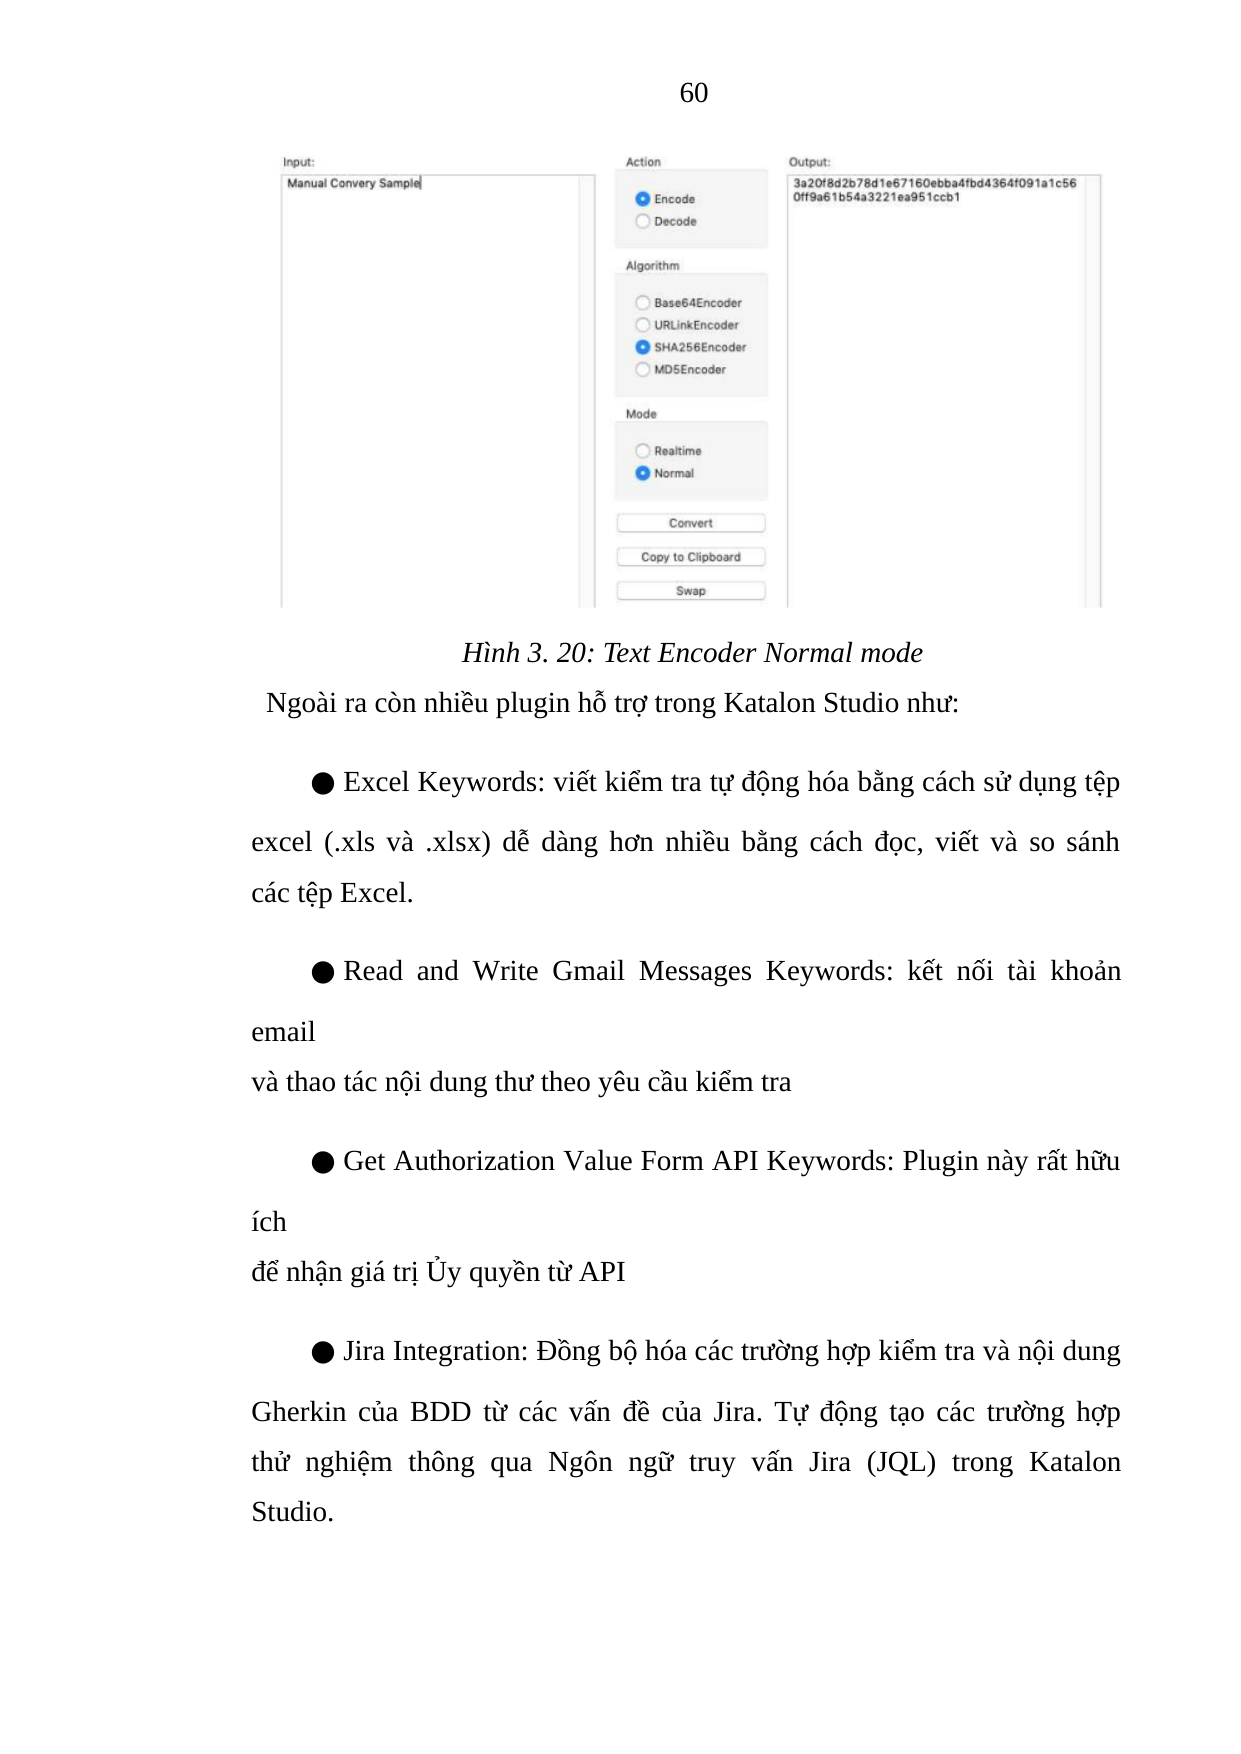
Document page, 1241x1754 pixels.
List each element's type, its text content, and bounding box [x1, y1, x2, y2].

text Read and Write Gmail Messages Keywords: kết nối tài khoản email và thao tác nội dung thư theo yêu cầu kiểm tra [251, 938, 1122, 1098]
text Jira Integration: Đồng bộ hóa các trường hợp kiểm tra và nội dung Gherkin của BDD từ các vấn đề của Jira. Tự động tạo các trường hợp thử nghiệm thông qua Ngôn ngữ truy vấn Jira (JQL) trong Katalon Studio. [251, 1317, 1122, 1528]
text Get Authorization Value Form API Keywords: Plugin này rất hữu ích để nhận giá trị Ủy quyền từ API [251, 1127, 1122, 1288]
text Ngoài ra còn nhiều plugin hỗ trợ trong Katalon Studio như: [207, 685, 1122, 719]
text Excel Keywords: viết kiểm tra tự động hóa bằng cách sử dụng tệp excel (.xls và .xlsx) dễ dàng hơn nhiều bằng cách đọc, viết và so sánh các tệp Excel. [251, 748, 1122, 908]
picture [273, 147, 1115, 614]
